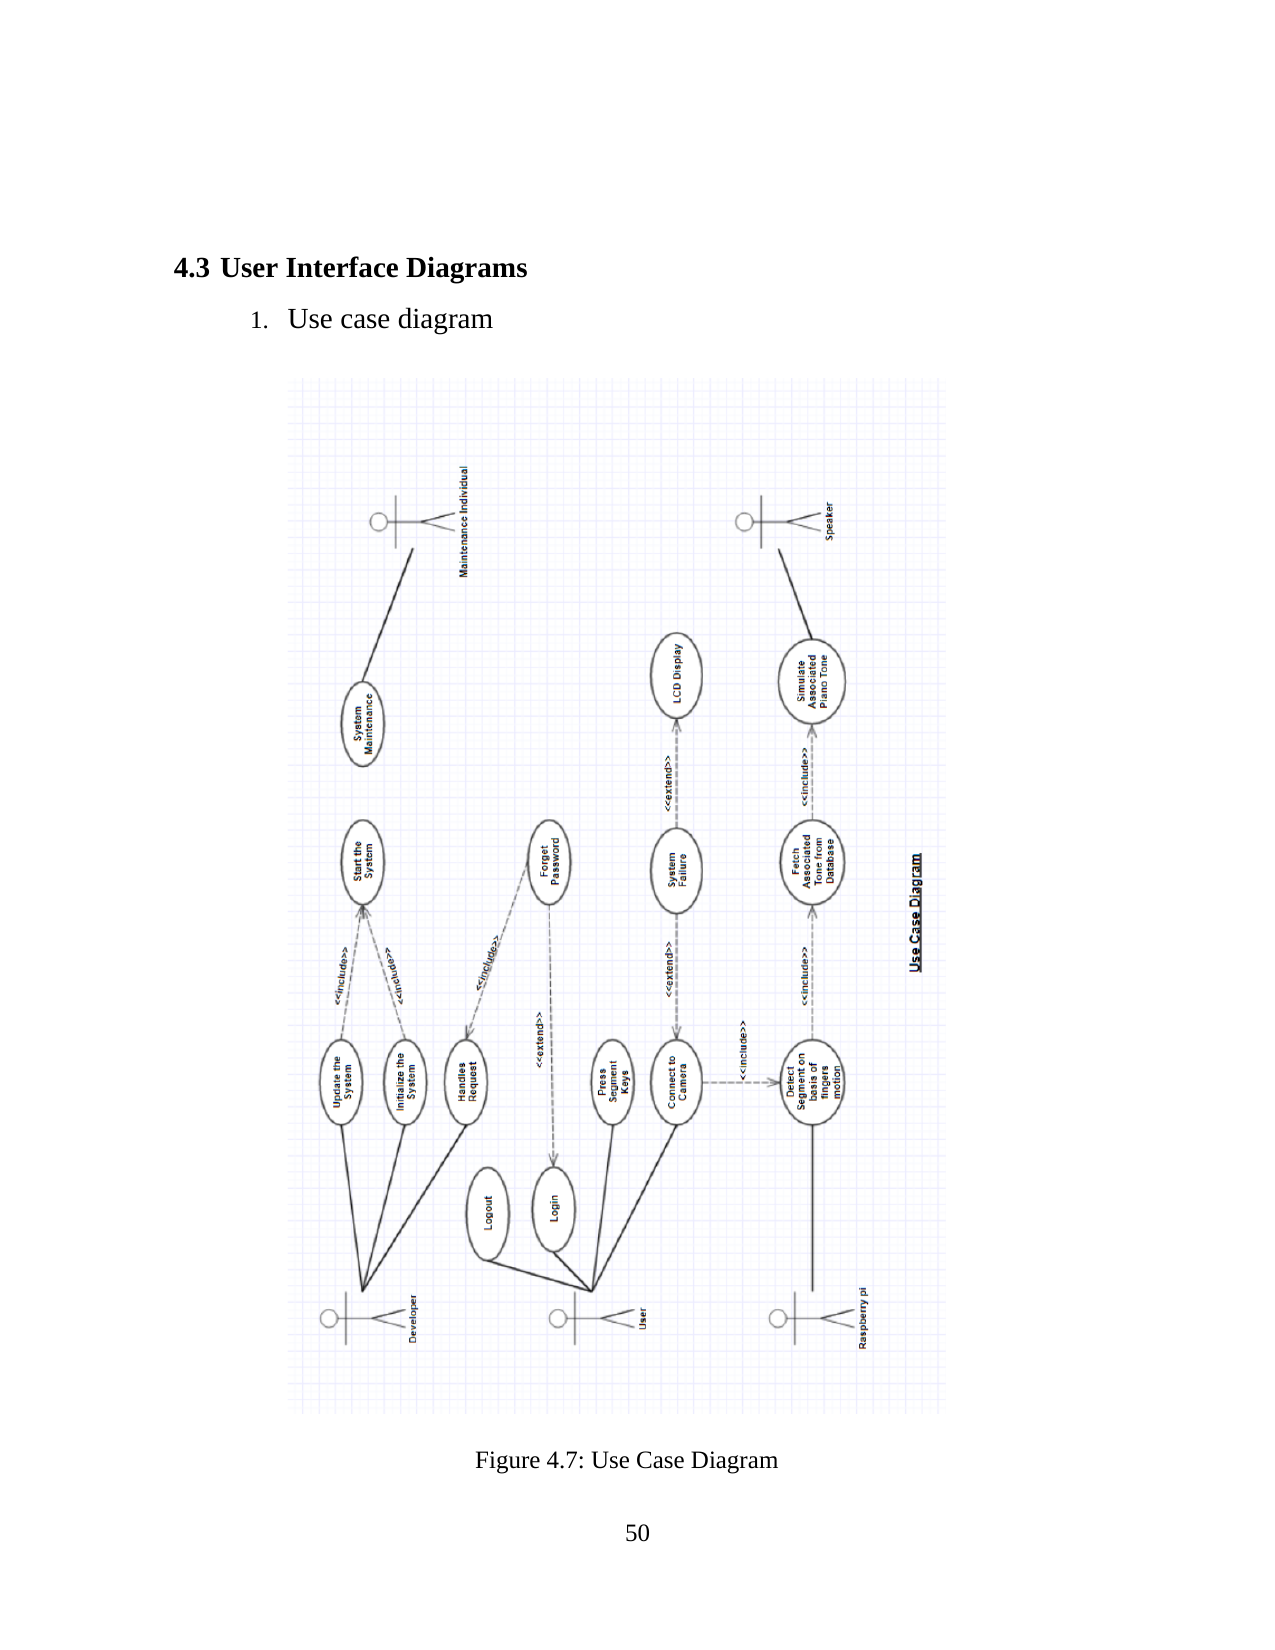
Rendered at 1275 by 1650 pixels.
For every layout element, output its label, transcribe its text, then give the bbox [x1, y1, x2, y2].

list Use case diagram [250, 301, 1125, 334]
list User Interface Diagrams [173, 251, 1125, 284]
picture [288, 379, 946, 1413]
